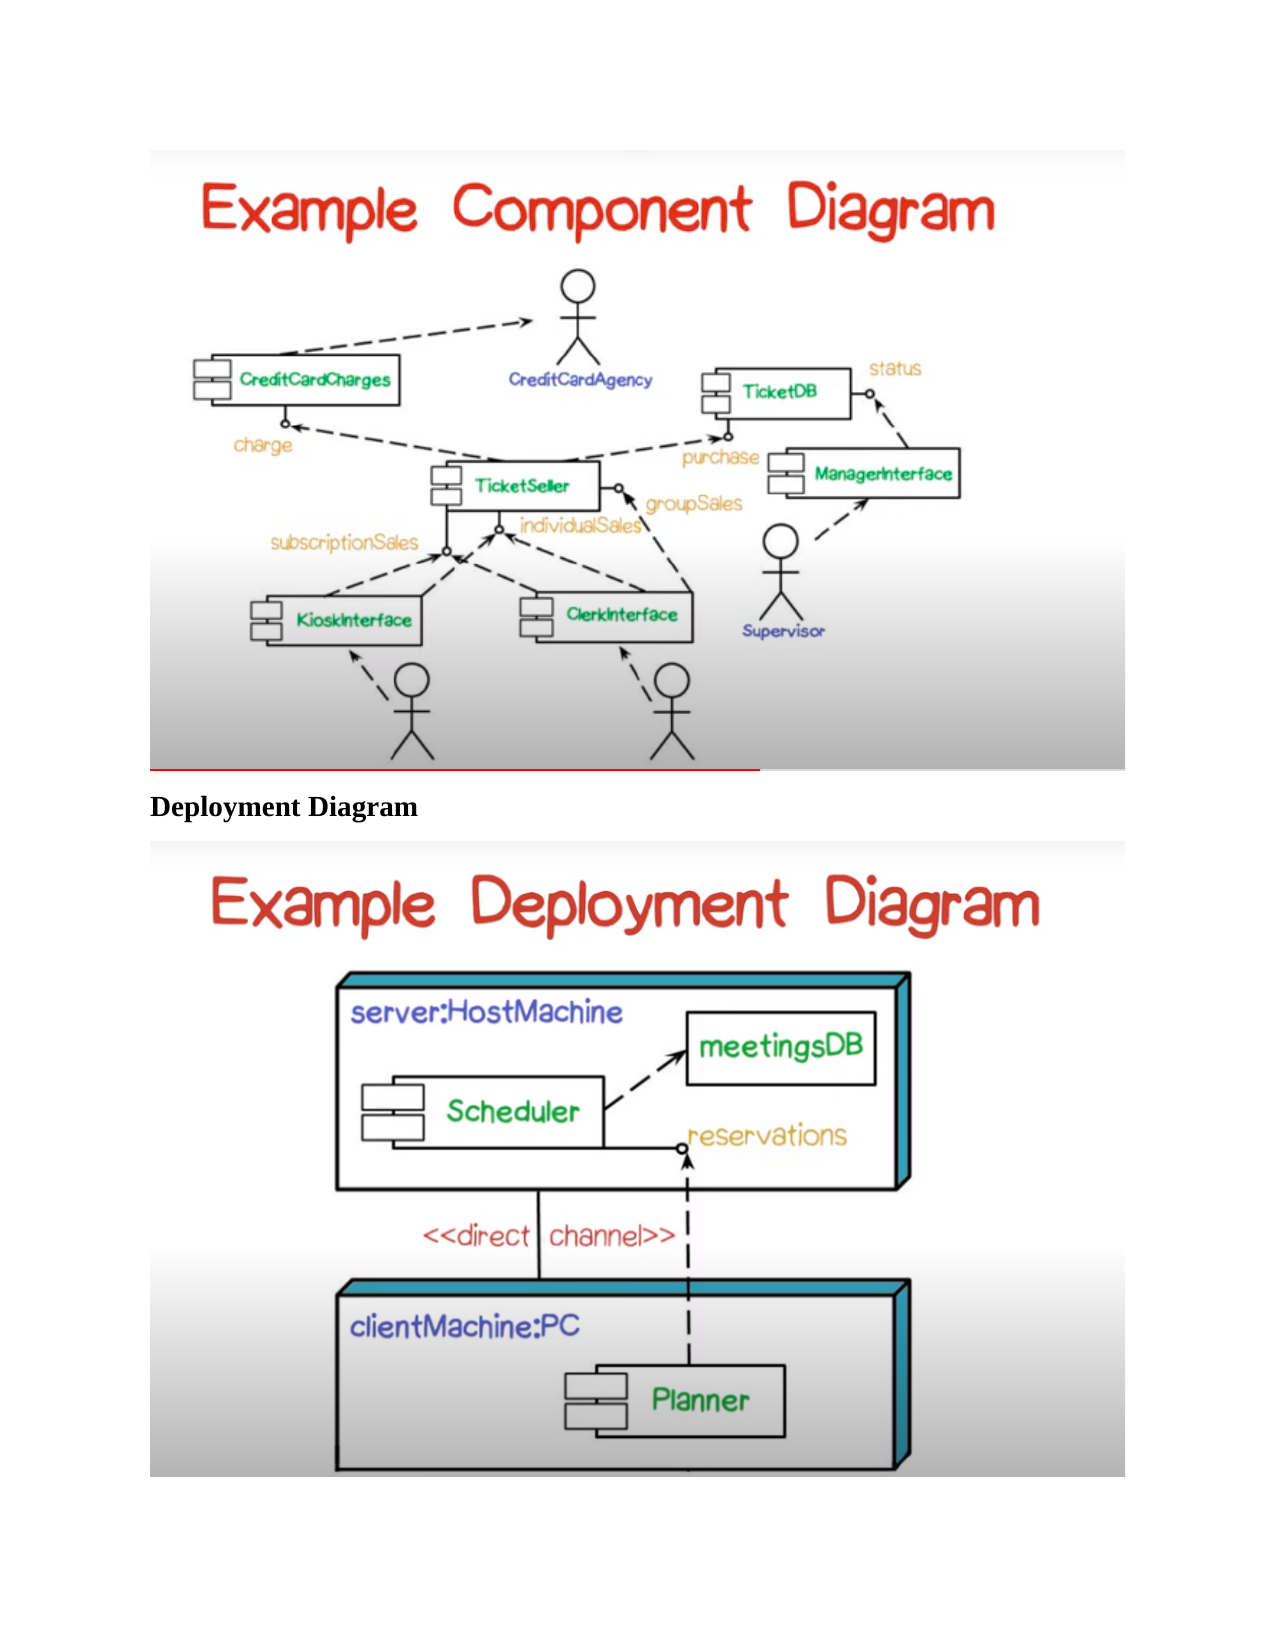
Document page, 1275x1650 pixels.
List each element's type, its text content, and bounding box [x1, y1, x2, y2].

picture [150, 150, 1125, 771]
text Deployment Diagram [150, 789, 1125, 823]
picture [150, 841, 1125, 1477]
